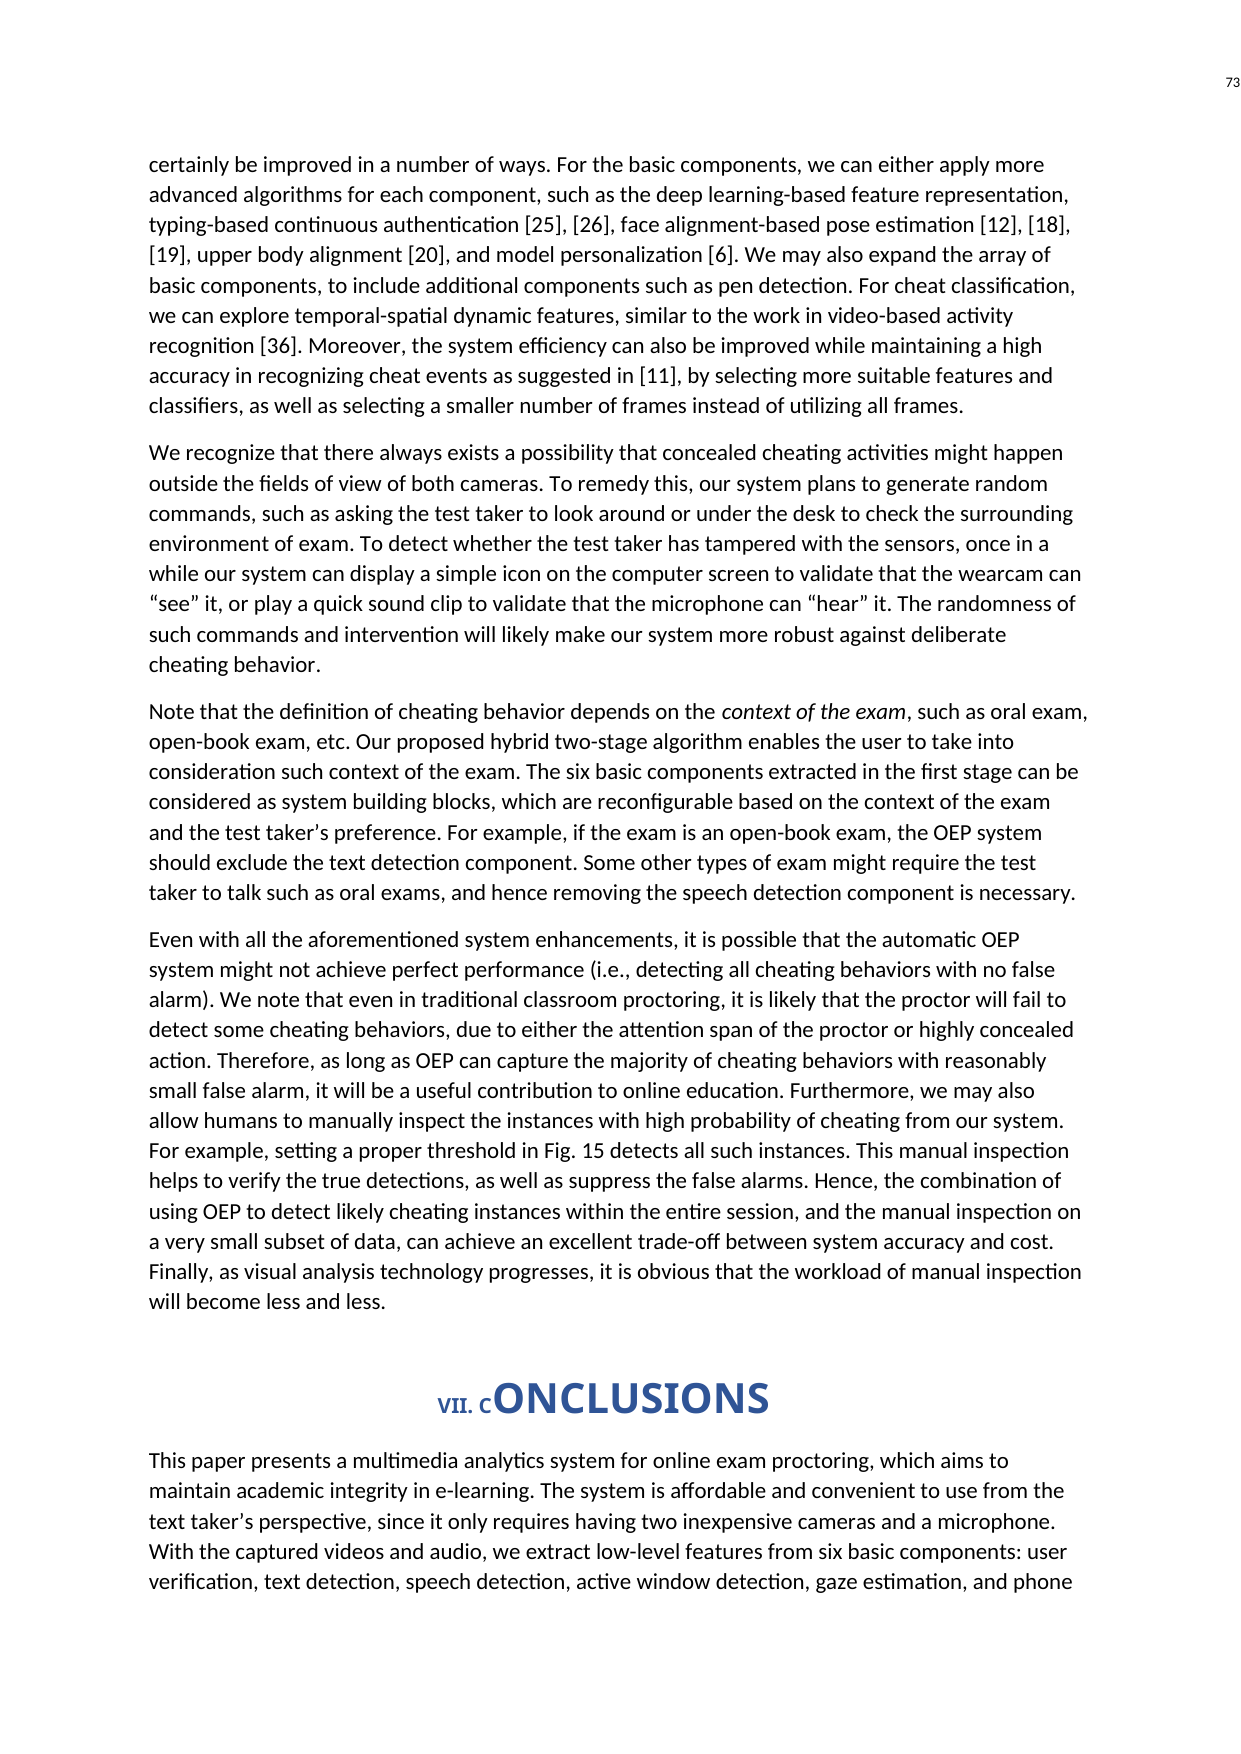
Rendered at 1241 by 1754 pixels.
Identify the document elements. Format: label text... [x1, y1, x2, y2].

subtitle VII. CONCLUSIONS [150, 1369, 1057, 1426]
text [148, 1446, 1090, 1595]
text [148, 150, 1090, 420]
text Note that the definition of cheating behavior depends on the context of the exam, such as oral exam, open-book exam, etc. Our proposed hybrid two-stage algorithm enables the user to take into consideration such context of the exam. The six basic components extracted in the first stage can be considered as system building blocks, which are reconfigurable based on the context of the exam and the test taker’s preference. For example, if the exam is an open-book exam, the OEP system should exclude the text detection component. Some other types of exam might require the test taker to talk such as oral exams, and hence removing the speech detection component is necessary. [148, 697, 1090, 906]
text Even with all the aforementioned system enhancements, it is possible that the automatic OEP system might not achieve perfect performance (i.e., detecting all cheating behaviors with no false alarm). We note that even in traditional classroom proctoring, it is likely that the proctor will fail to detect some cheating behaviors, due to either the attention span of the proctor or highly concealed action. Therefore, as long as OEP can capture the majority of cheating behaviors with reasonably small false alarm, it will be a useful contribution to online education. Furthermore, we may also allow humans to manually inspect the instances with high probability of cheating from our system. For example, setting a proper threshold in Fig. 15 detects all such instances. This manual inspection helps to verify the true detections, as well as suppress the false alarms. Hence, the combination of using OEP to detect likely cheating instances within the entire session, and the manual inspection on a very small subset of data, can achieve an excellent trade-off between system accuracy and cost. Finally, as visual analysis technology progresses, it is obvious that the workload of manual inspection will become less and less. [148, 925, 1090, 1316]
text We recognize that there always exists a possibility that concealed cheating activities might happen outside the fields of view of both cameras. To remedy this, our system plans to generate random commands, such as asking the test taker to look around or under the desk to check the surrounding environment of exam. To detect whether the test taker has tampered with the sensors, once in a while our system can display a simple icon on the computer screen to validate that the wearcam can “see” it, or play a quick sound clip to validate that the microphone can “hear” it. The randomness of such commands and intervention will likely make our system more robust against deliberate cheating behavior. [148, 438, 1090, 678]
